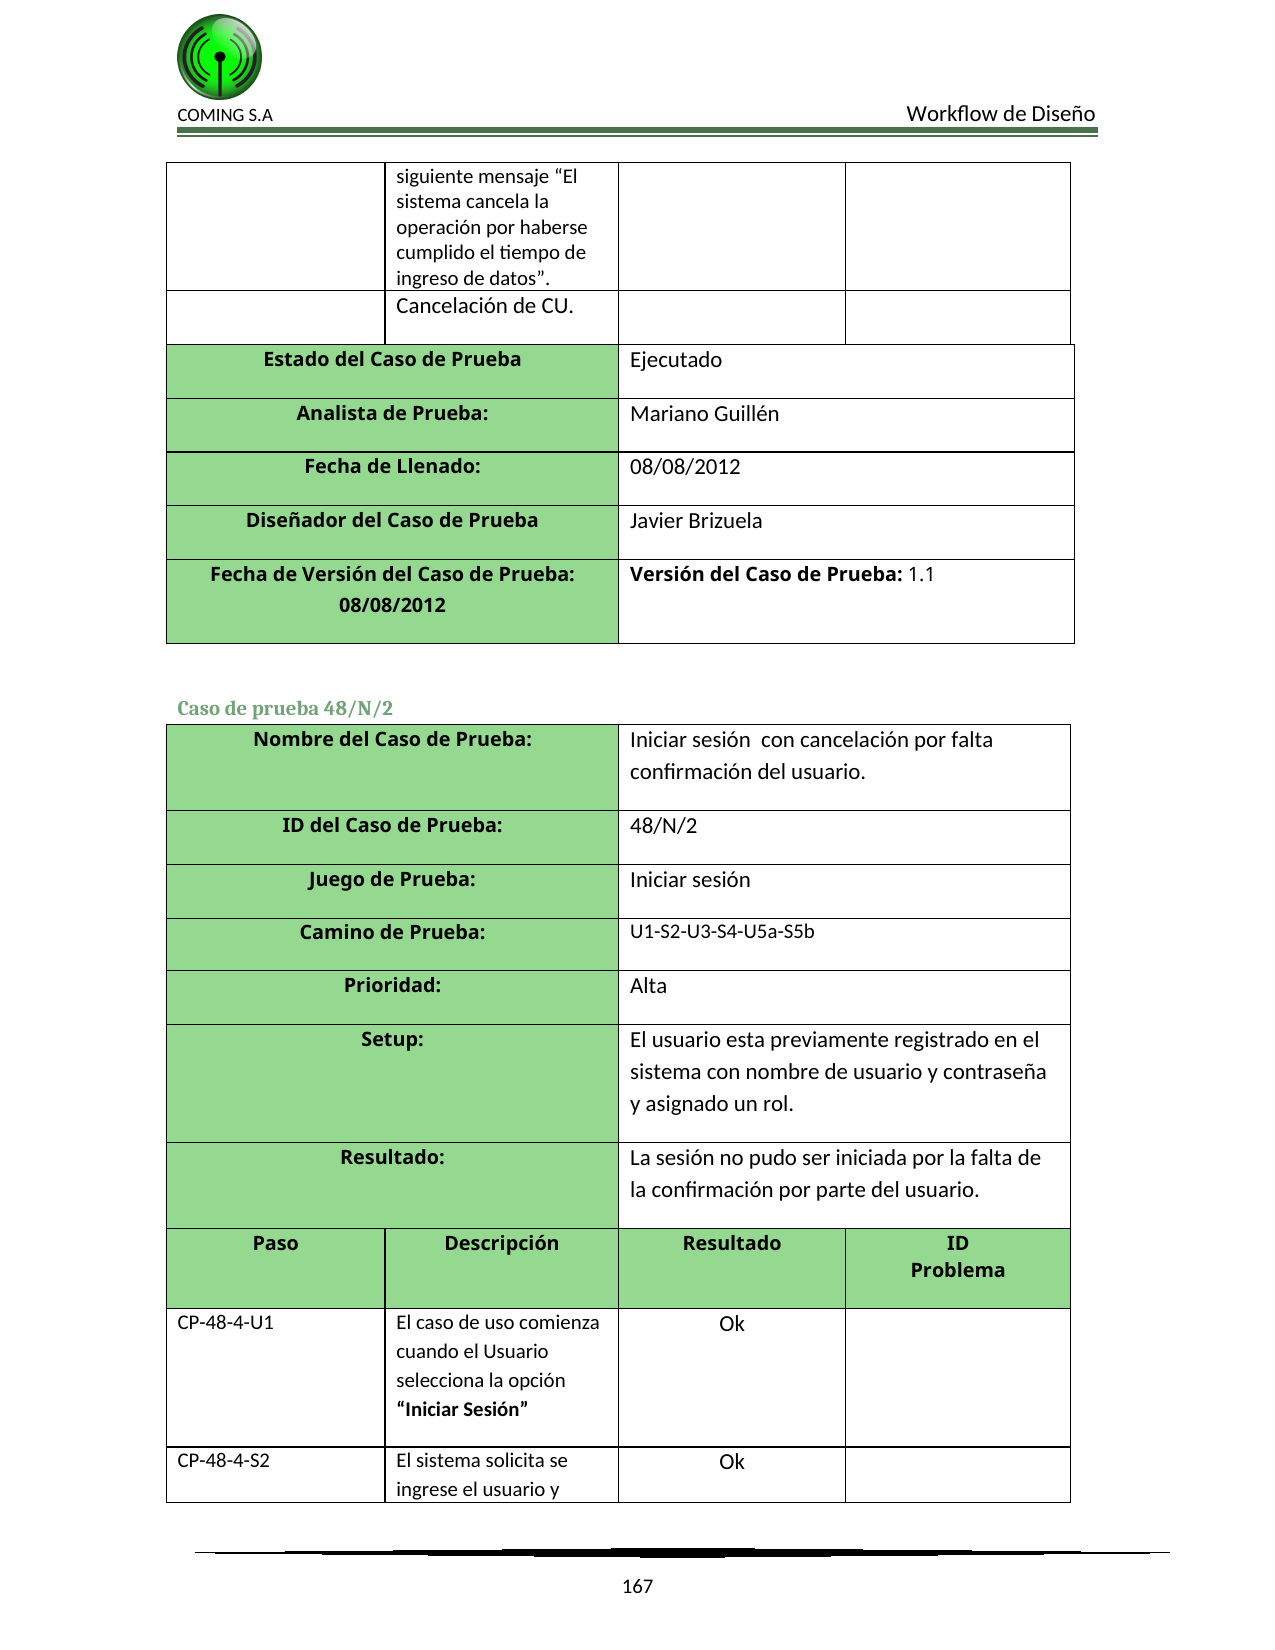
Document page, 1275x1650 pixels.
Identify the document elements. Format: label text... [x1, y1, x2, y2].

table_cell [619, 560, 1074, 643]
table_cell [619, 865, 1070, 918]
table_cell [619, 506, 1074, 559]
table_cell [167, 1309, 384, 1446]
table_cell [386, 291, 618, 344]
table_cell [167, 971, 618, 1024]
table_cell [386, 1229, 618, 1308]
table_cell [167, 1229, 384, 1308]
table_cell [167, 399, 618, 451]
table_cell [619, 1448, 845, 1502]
picture [177, 14, 262, 100]
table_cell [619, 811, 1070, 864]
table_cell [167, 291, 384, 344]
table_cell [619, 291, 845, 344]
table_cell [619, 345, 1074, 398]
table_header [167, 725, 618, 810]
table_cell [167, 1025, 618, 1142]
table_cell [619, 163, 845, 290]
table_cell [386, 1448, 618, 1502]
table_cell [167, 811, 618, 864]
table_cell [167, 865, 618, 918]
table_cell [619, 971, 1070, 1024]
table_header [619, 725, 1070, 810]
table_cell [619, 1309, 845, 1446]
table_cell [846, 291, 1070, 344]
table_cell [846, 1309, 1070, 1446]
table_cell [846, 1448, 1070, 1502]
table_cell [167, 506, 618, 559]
subtitle Caso de prueba 48/N/2 [177, 697, 1098, 721]
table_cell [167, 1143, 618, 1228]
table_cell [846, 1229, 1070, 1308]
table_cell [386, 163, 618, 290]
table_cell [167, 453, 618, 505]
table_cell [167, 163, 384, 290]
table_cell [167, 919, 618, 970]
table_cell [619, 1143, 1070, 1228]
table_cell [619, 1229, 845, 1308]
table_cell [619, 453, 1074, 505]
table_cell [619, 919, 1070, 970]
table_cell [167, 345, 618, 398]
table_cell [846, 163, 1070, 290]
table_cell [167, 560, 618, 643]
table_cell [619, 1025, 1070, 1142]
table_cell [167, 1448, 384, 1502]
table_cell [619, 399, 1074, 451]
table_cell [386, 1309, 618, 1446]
